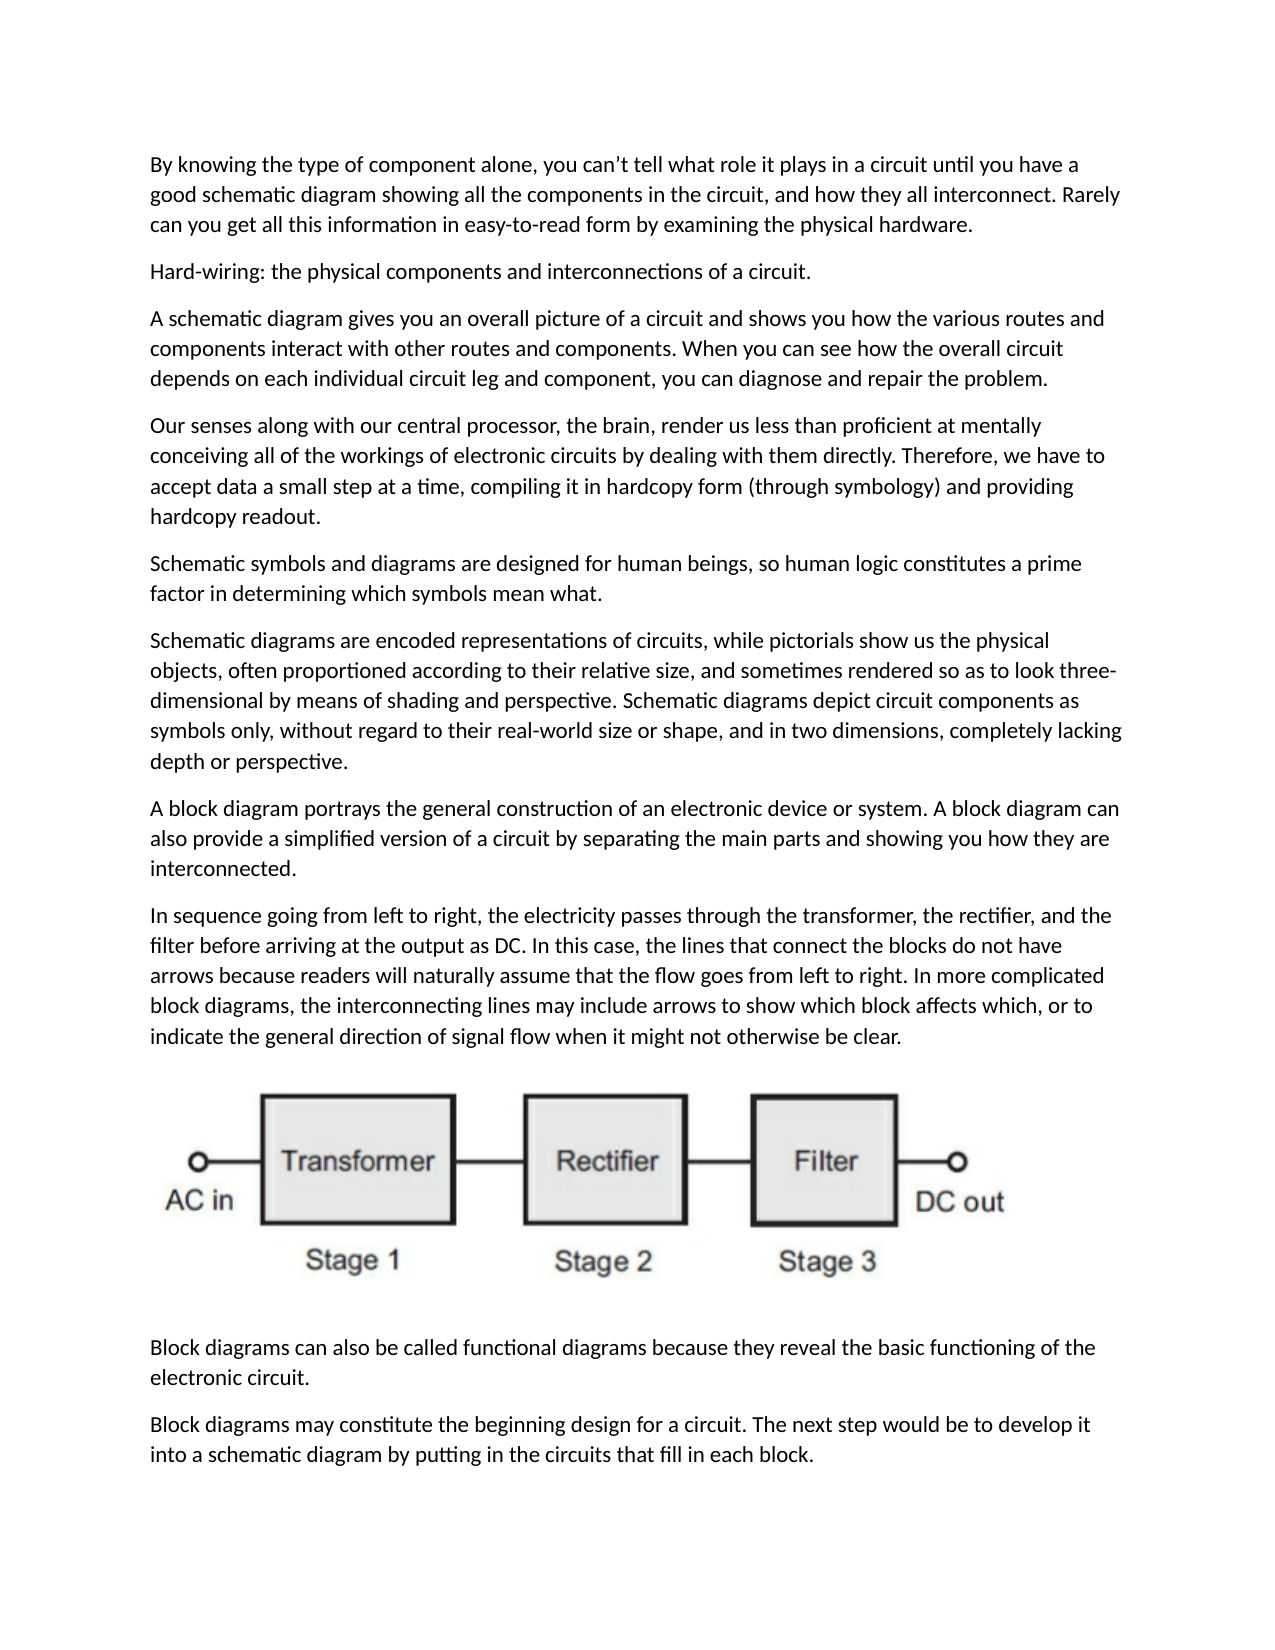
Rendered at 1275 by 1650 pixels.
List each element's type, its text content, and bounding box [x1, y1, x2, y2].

text Our senses along with our central processor, the brain, render us less than proficient at mentally conceiving all of the workings of electronic circuits by dealing with them directly. Therefore, we have to accept data a small step at a time, compiling it in hardcopy form (through symbology) and providing hardcopy readout. [150, 411, 1125, 530]
text Schematic symbols and diagrams are designed for human beings, so human logic constitutes a prime factor in determining which symbols mean what. [150, 549, 1125, 607]
text Block diagrams can also be called functional diagrams because they reveal the basic functioning of the electronic circuit. [150, 1333, 1125, 1391]
picture [150, 1068, 1048, 1314]
text A block diagram portrays the general construction of an electronic device or system. A block diagram can also provide a simplified version of a circuit by separating the main parts and showing you how they are interconnected. [150, 794, 1125, 882]
text A schematic diagram gives you an overall picture of a circuit and shows you how the various routes and components interact with other routes and components. When you can see how the overall circuit depends on each individual circuit leg and component, you can diagnose and repair the problem. [150, 304, 1125, 393]
text By knowing the type of component alone, you can’t tell what role it plays in a circuit until you have a good schematic diagram showing all the components in the circuit, and how they all interconnect. Rarely can you get all this information in easy-to-read form by examining the physical hardware. [150, 150, 1125, 238]
text In sequence going from left to right, the electricity passes through the transformer, the rectifier, and the filter before arriving at the output as DC. In this case, the lines that connect the blocks do not have arrows because readers will naturally assume that the flow goes from left to right. In more complicated block diagrams, the interconnecting lines may include arrows to show which block affects which, or to indicate the general direction of signal flow when it might not otherwise be clear. [150, 901, 1125, 1050]
text Hard-wiring: the physical components and interconnections of a circuit. [150, 257, 1125, 285]
text Block diagrams may constitute the beginning design for a circuit. The next step would be to develop it into a schematic diagram by putting in the circuits that fill in each block. [150, 1410, 1125, 1468]
text Schematic diagrams are encoded representations of circuits, while pictorials show us the physical objects, often proportioned according to their relative size, and sometimes rendered so as to look three-dimensional by means of shading and perspective. Schematic diagrams depict circuit components as symbols only, without regard to their real-world size or shape, and in two dimensions, completely lacking depth or perspective. [150, 626, 1125, 775]
